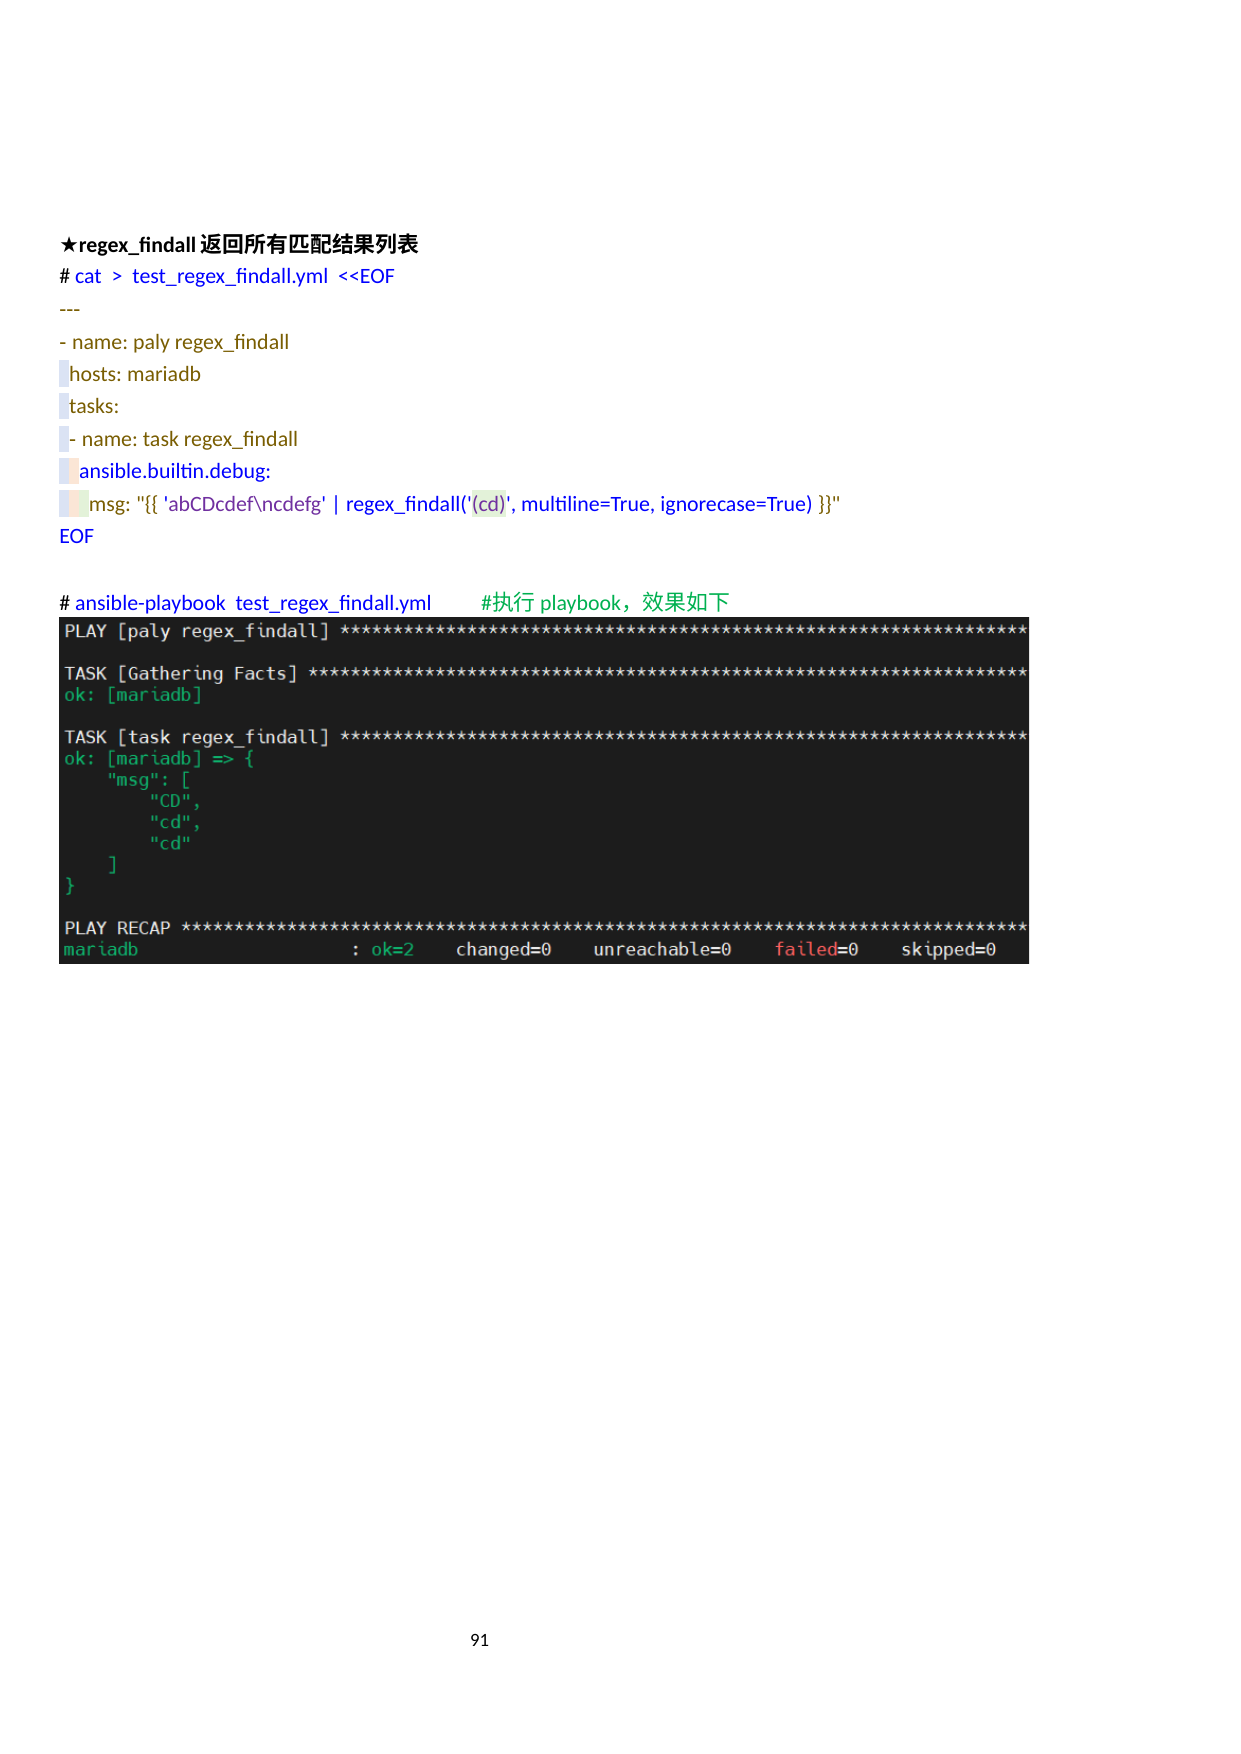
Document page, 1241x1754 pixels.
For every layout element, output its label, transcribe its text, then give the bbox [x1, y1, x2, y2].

text # ansible-playbook test_regex_findall.yml #执行playbook，效果如下 [59, 584, 1181, 617]
text msg: "{{ 'abCDcdef\ncdefg' | regex_findall('(cd)', multiline=True, ignorecase=True) }}" [59, 487, 1181, 519]
text ★regex_findall返回所有匹配结果列表 [59, 227, 1181, 259]
text hosts: mariadb [59, 357, 1181, 389]
text - name: paly regex_findall [59, 324, 1181, 357]
text --- [59, 292, 1181, 324]
text ansible.builtin.debug: [59, 454, 1181, 487]
text # cat > test_regex_findall.yml <<EOF [59, 259, 1181, 292]
text tasks: [59, 389, 1181, 422]
text - name: task regex_findall [59, 422, 1181, 454]
picture [59, 617, 1030, 964]
text EOF [59, 519, 1181, 552]
